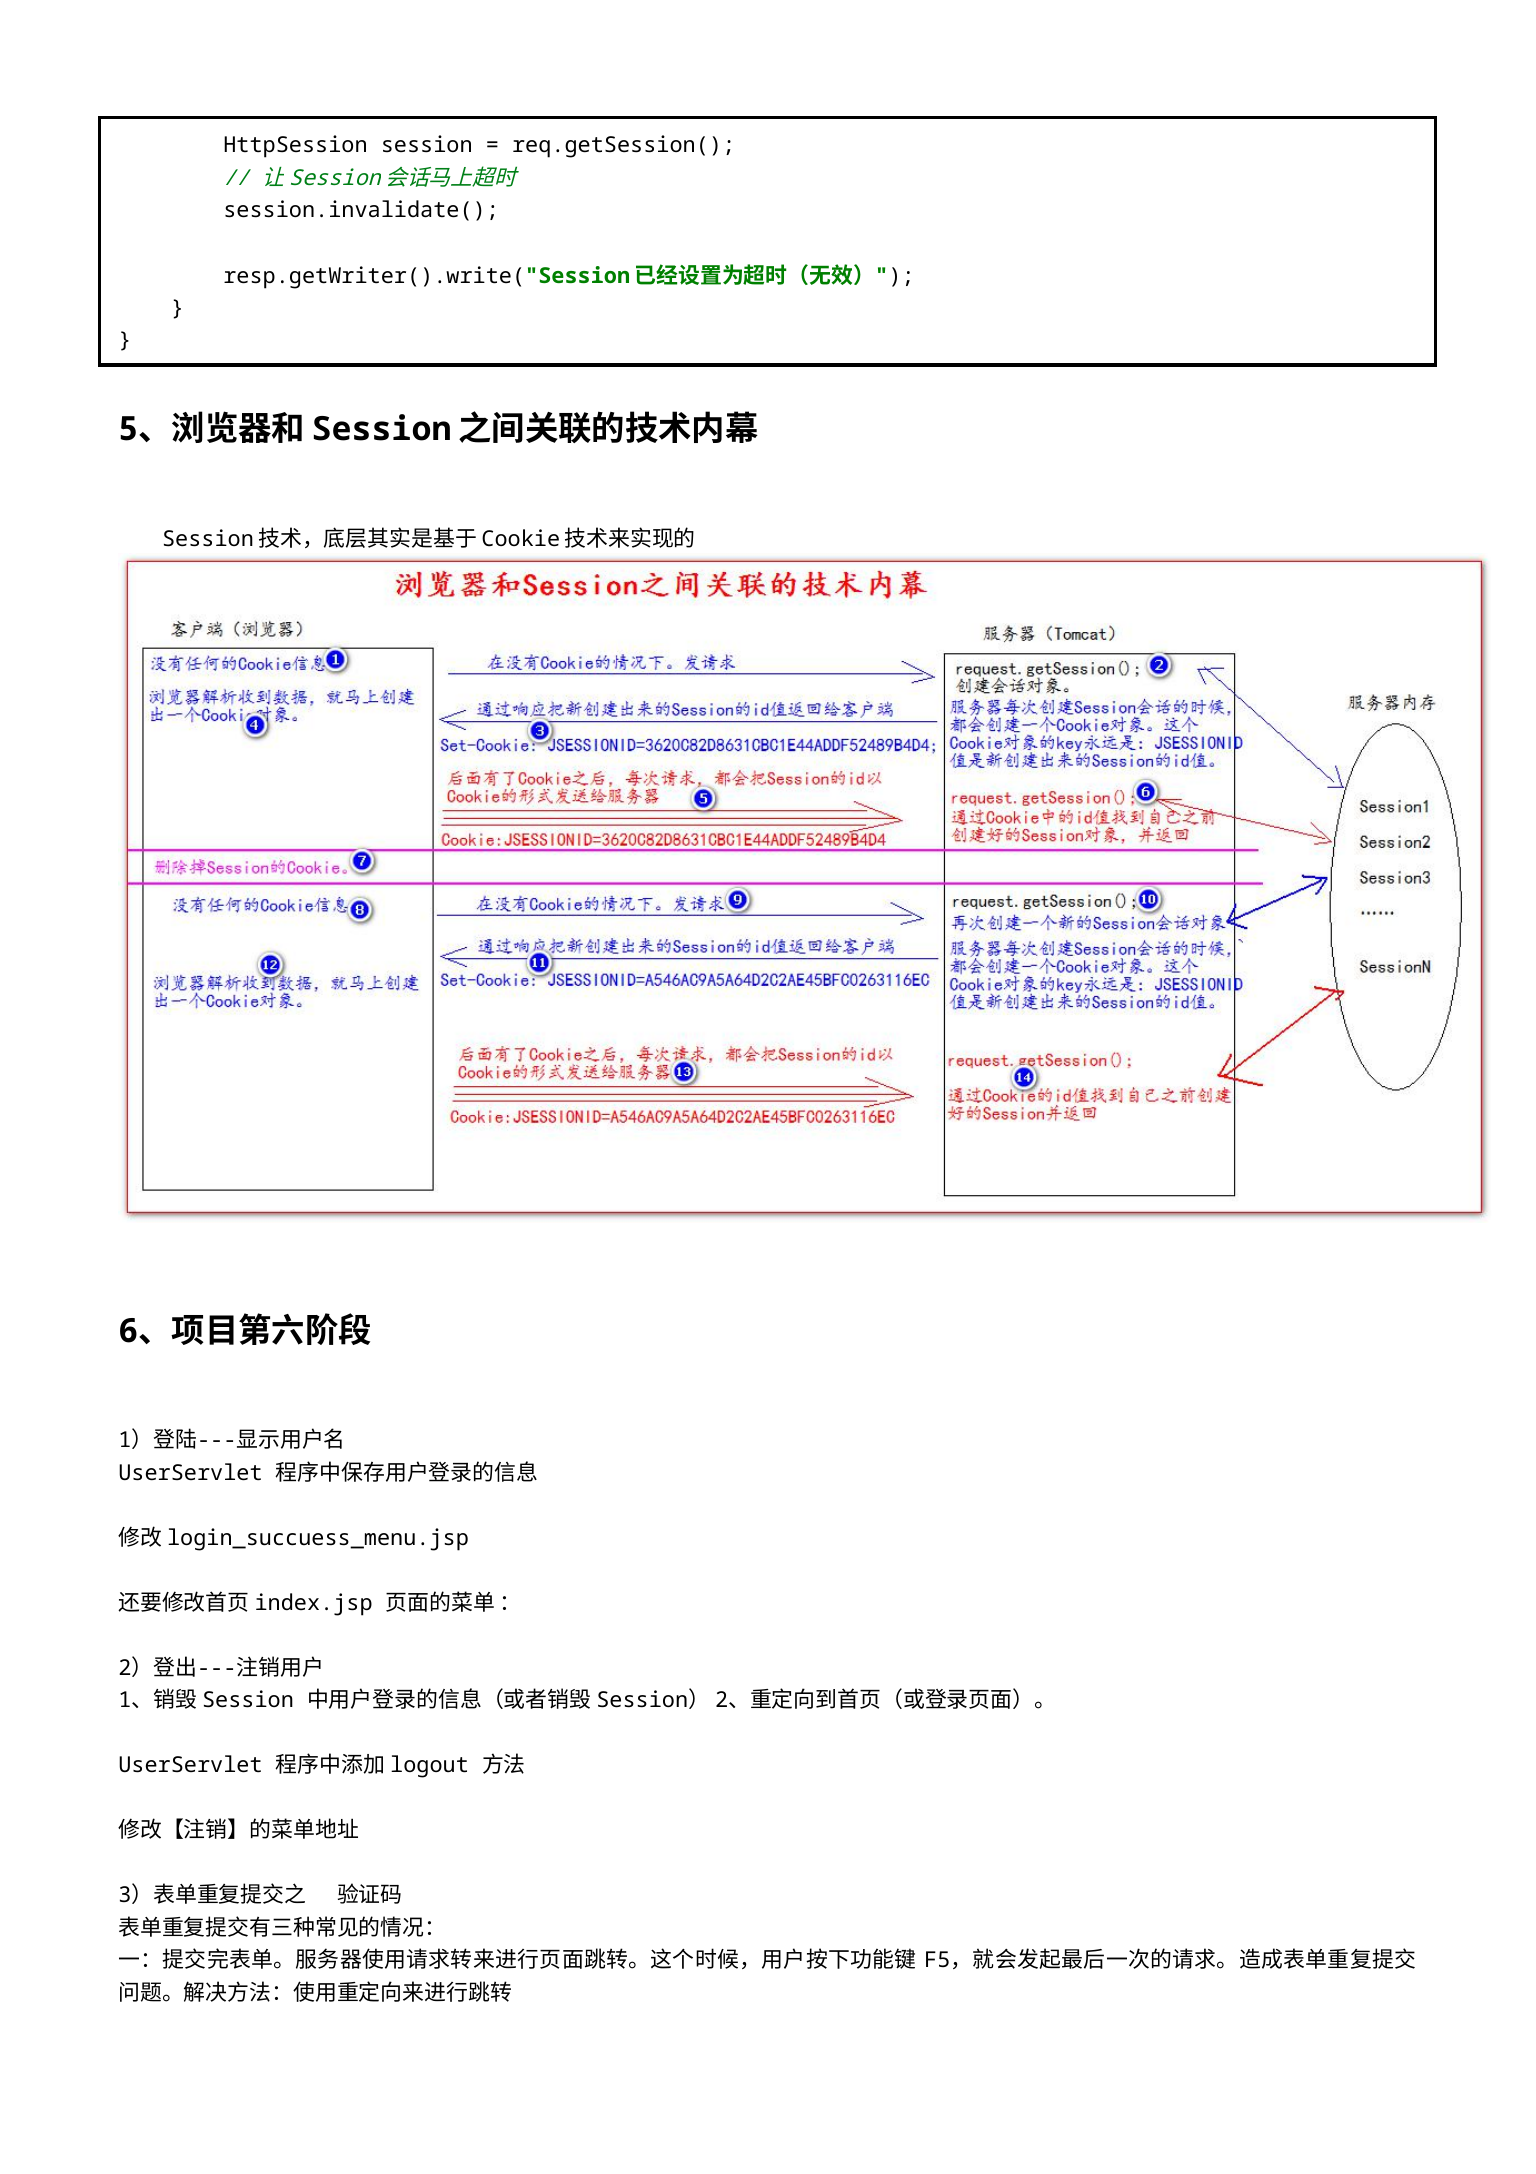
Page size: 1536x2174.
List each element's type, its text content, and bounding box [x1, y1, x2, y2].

list UserServlet 程序中保存用户登录的信息 [118, 1454, 1417, 1487]
list Session技术，底层其实是基于Cookie技术来实现的 [118, 521, 1417, 553]
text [101, 119, 1434, 363]
picture [118, 553, 1492, 1223]
list 1）登陆---显示用户名 [118, 1422, 1417, 1454]
list 表单重复提交有三种常见的情况： [118, 1909, 1417, 1942]
list UserServlet 程序中添加 logout 方法 [118, 1747, 1417, 1779]
list 修改 login_succuess_menu.jsp [118, 1519, 1417, 1552]
list 3）表单重复提交之 验证码 [118, 1877, 1417, 1909]
list 还要修改首页 index.jsp 页面的菜单 ： [118, 1584, 1417, 1617]
list 修改【注销】的菜单地址 [118, 1812, 1417, 1844]
list 1、销毁 Session 中用户登录的信息（或者销毁 Session） 2、重定向到首页（或登录页面）。 [118, 1682, 1417, 1714]
subtitle 浏览器和Session之间关联的技术内幕 [118, 394, 1417, 459]
list 一：提交完表单。服务器使用请求转来进行页面跳转。这个时候，用户按下功能键 F5，就会发起最后一次的请求。造成表单重复提交问题。解决方法：使用重定向来进行跳转 [118, 1942, 1417, 2007]
subtitle 项目第六阶段 [118, 1295, 1417, 1360]
list 2）登出---注销用户 [118, 1649, 1417, 1682]
